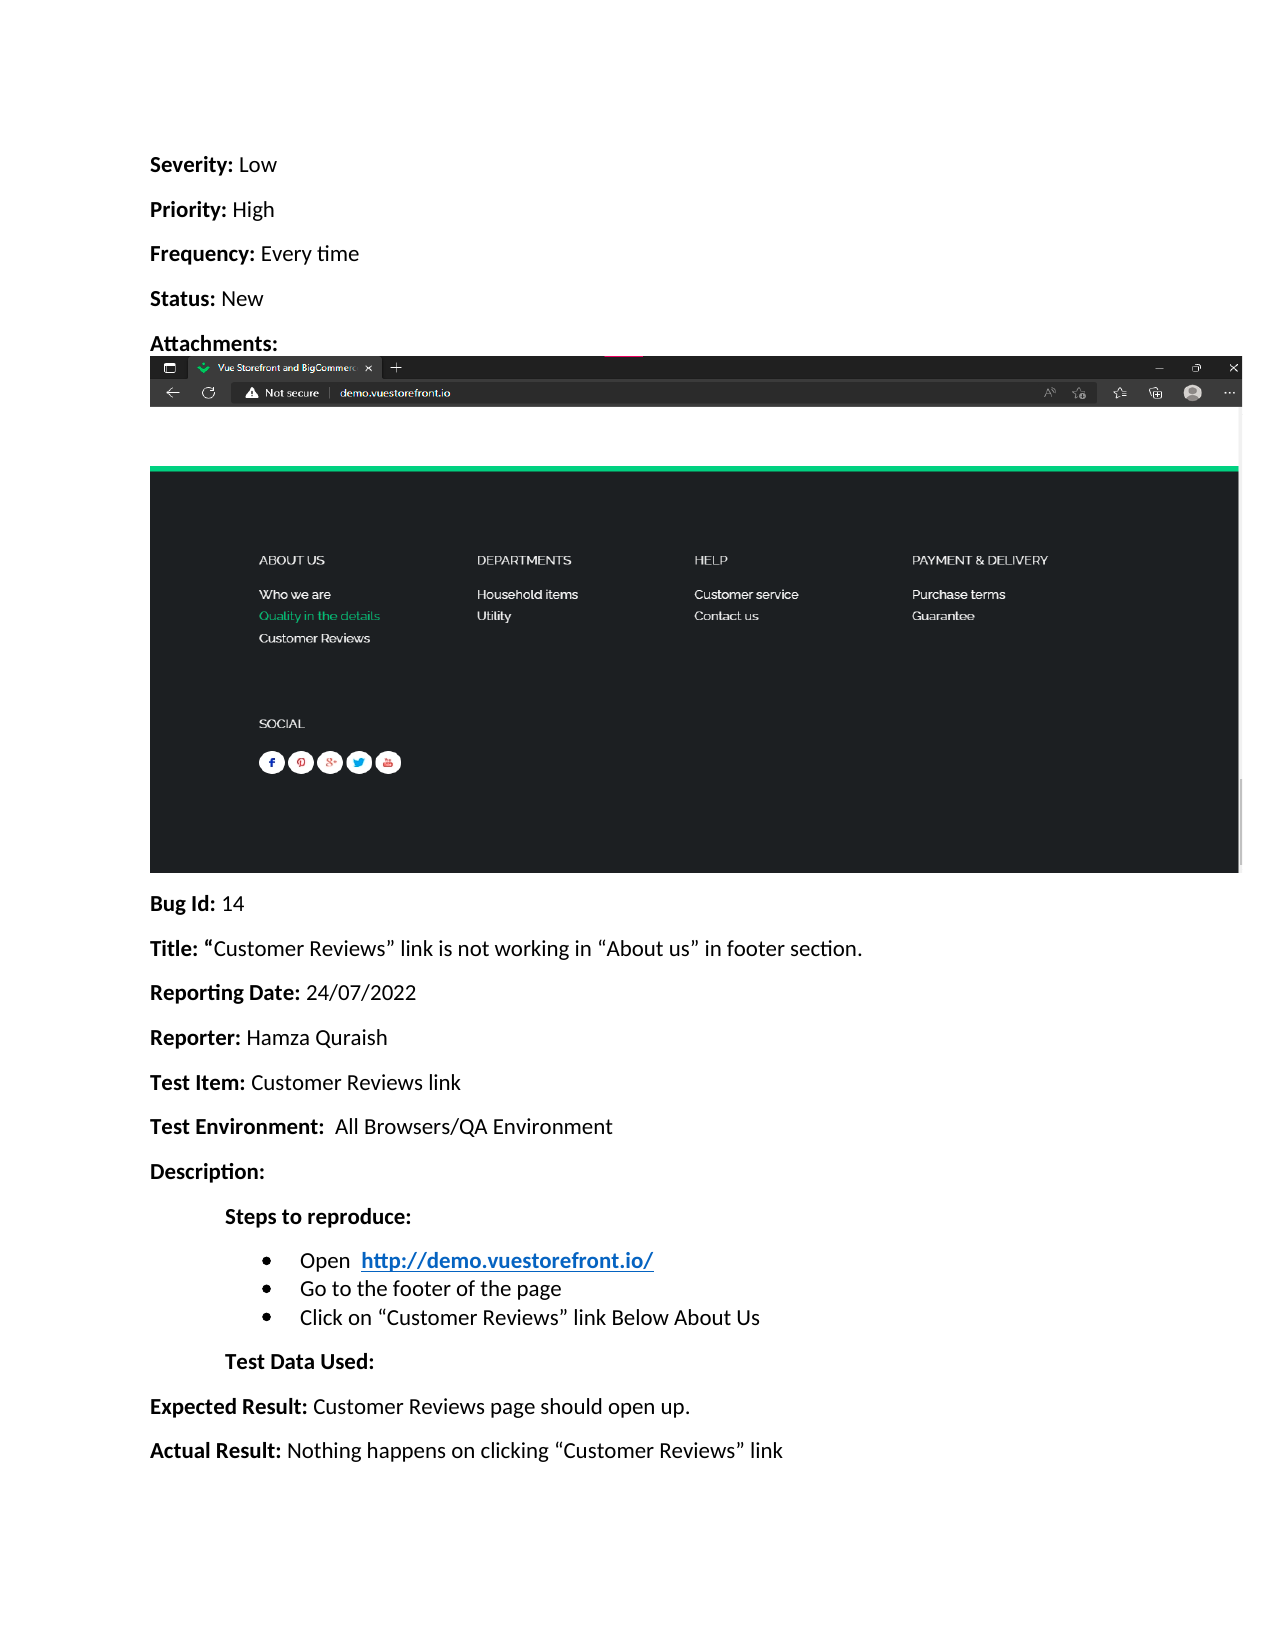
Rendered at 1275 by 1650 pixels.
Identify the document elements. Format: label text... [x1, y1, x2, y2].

text Severity: Low [150, 150, 1125, 178]
text Actual Result: Nothing happens on clicking “Customer Reviews” link [150, 1437, 1125, 1465]
list Go to the footer of the page [262, 1274, 1125, 1303]
text Reporter: Hamza Quraish [150, 1023, 1125, 1051]
text Attachments: [150, 329, 1125, 356]
picture [150, 356, 1243, 873]
text Frequency: Every time [150, 239, 1125, 267]
text Test Data Used: [150, 1347, 1125, 1375]
text Priority: High [150, 195, 1125, 223]
text Test Item: Customer Reviews link [150, 1068, 1125, 1096]
text Steps to reproduce: [150, 1202, 1125, 1230]
text Test Environment: All Browsers/QA Environment [150, 1112, 1125, 1141]
text Reporting Date: 24/07/2022 [150, 978, 1125, 1006]
text Description: [150, 1157, 1125, 1185]
text Expected Result: Customer Reviews page should open up. [150, 1392, 1125, 1420]
text Bug Id: 14 [150, 889, 1125, 917]
list Open http://demo.vuestorefront.io/ [262, 1247, 1125, 1274]
text Status: New [150, 284, 1125, 312]
text Title: “Customer Reviews” link is not working in “About us” in footer section. [150, 934, 1125, 962]
list Click on “Customer Reviews” link Below About Us [262, 1303, 1125, 1331]
